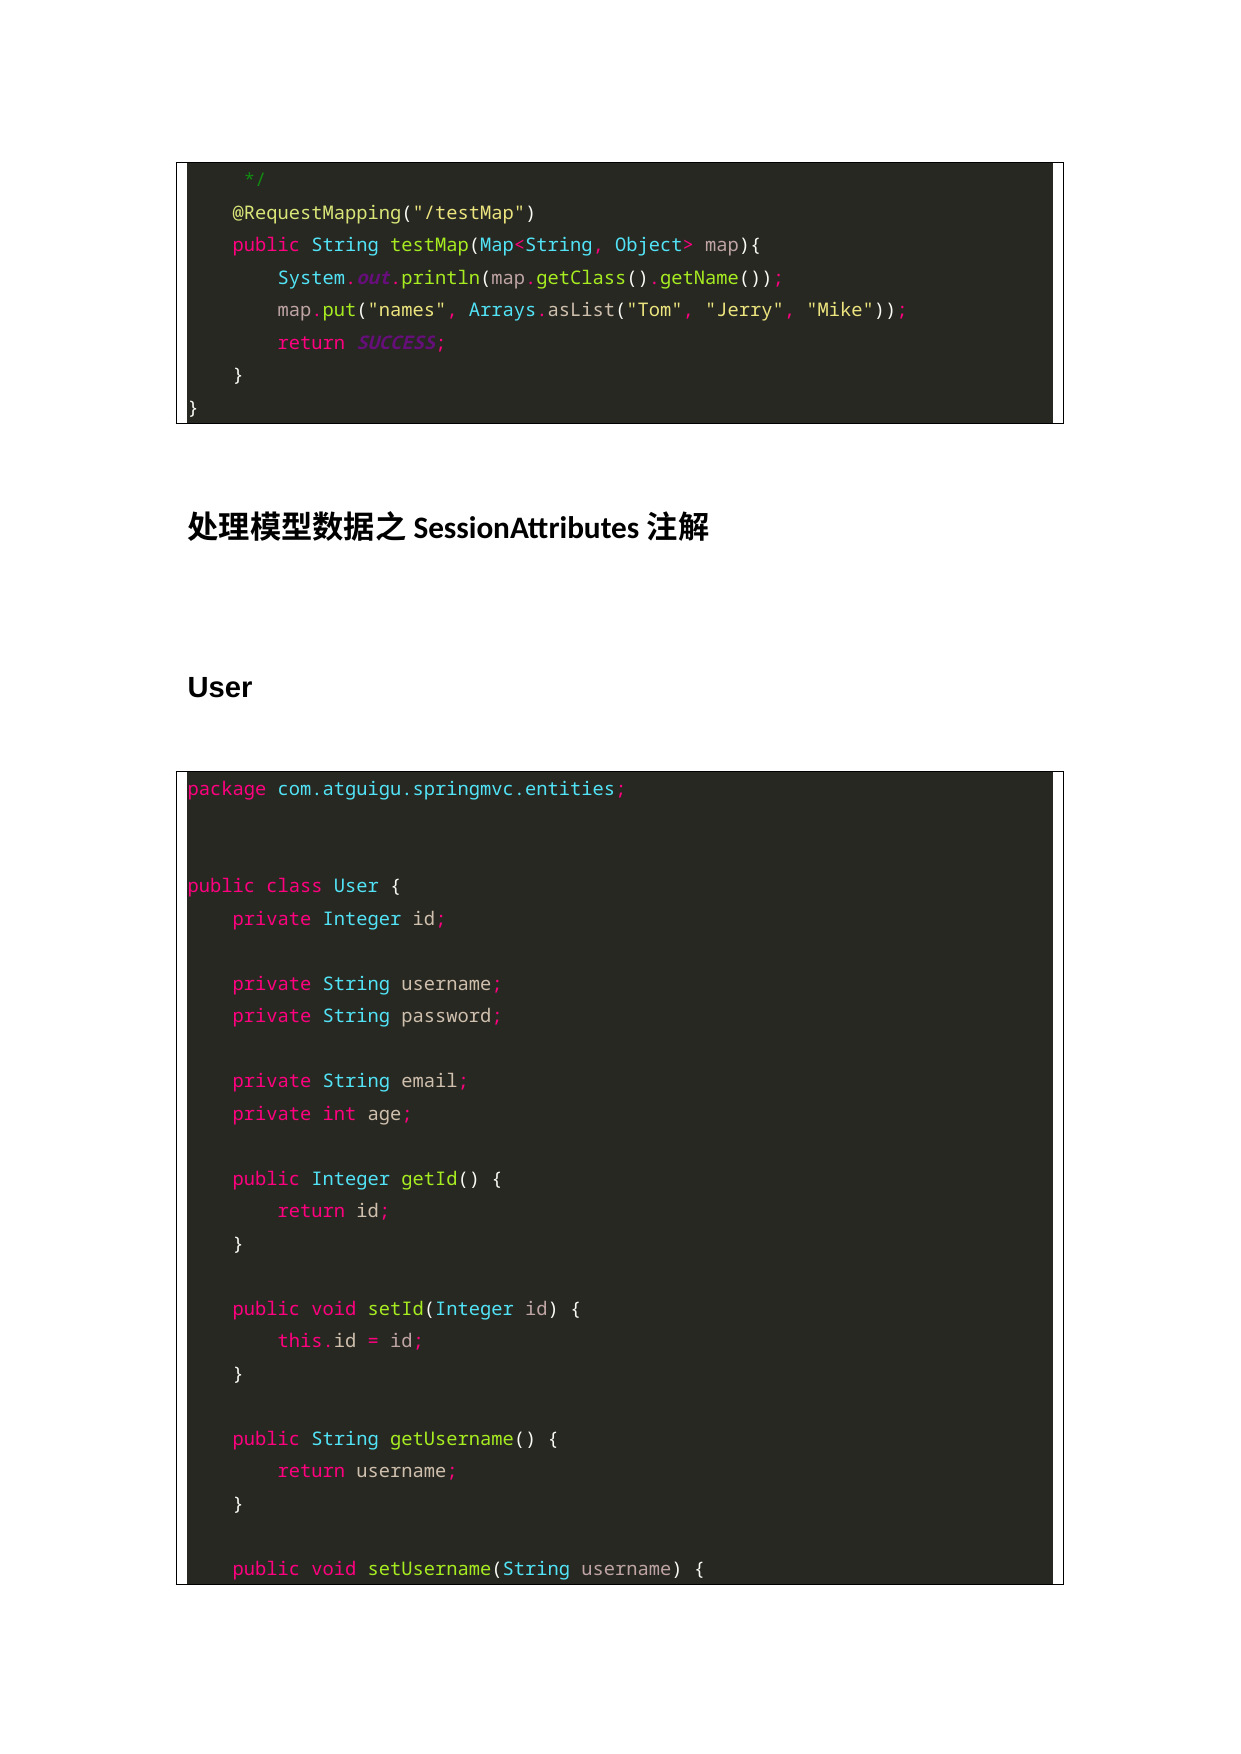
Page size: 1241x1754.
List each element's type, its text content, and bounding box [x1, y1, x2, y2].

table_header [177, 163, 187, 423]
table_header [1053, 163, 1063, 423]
subtitle User [187, 654, 1053, 719]
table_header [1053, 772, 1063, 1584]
subtitle 处理模型数据之 SessionAttributes 注解 [187, 492, 1053, 557]
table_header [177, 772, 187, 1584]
